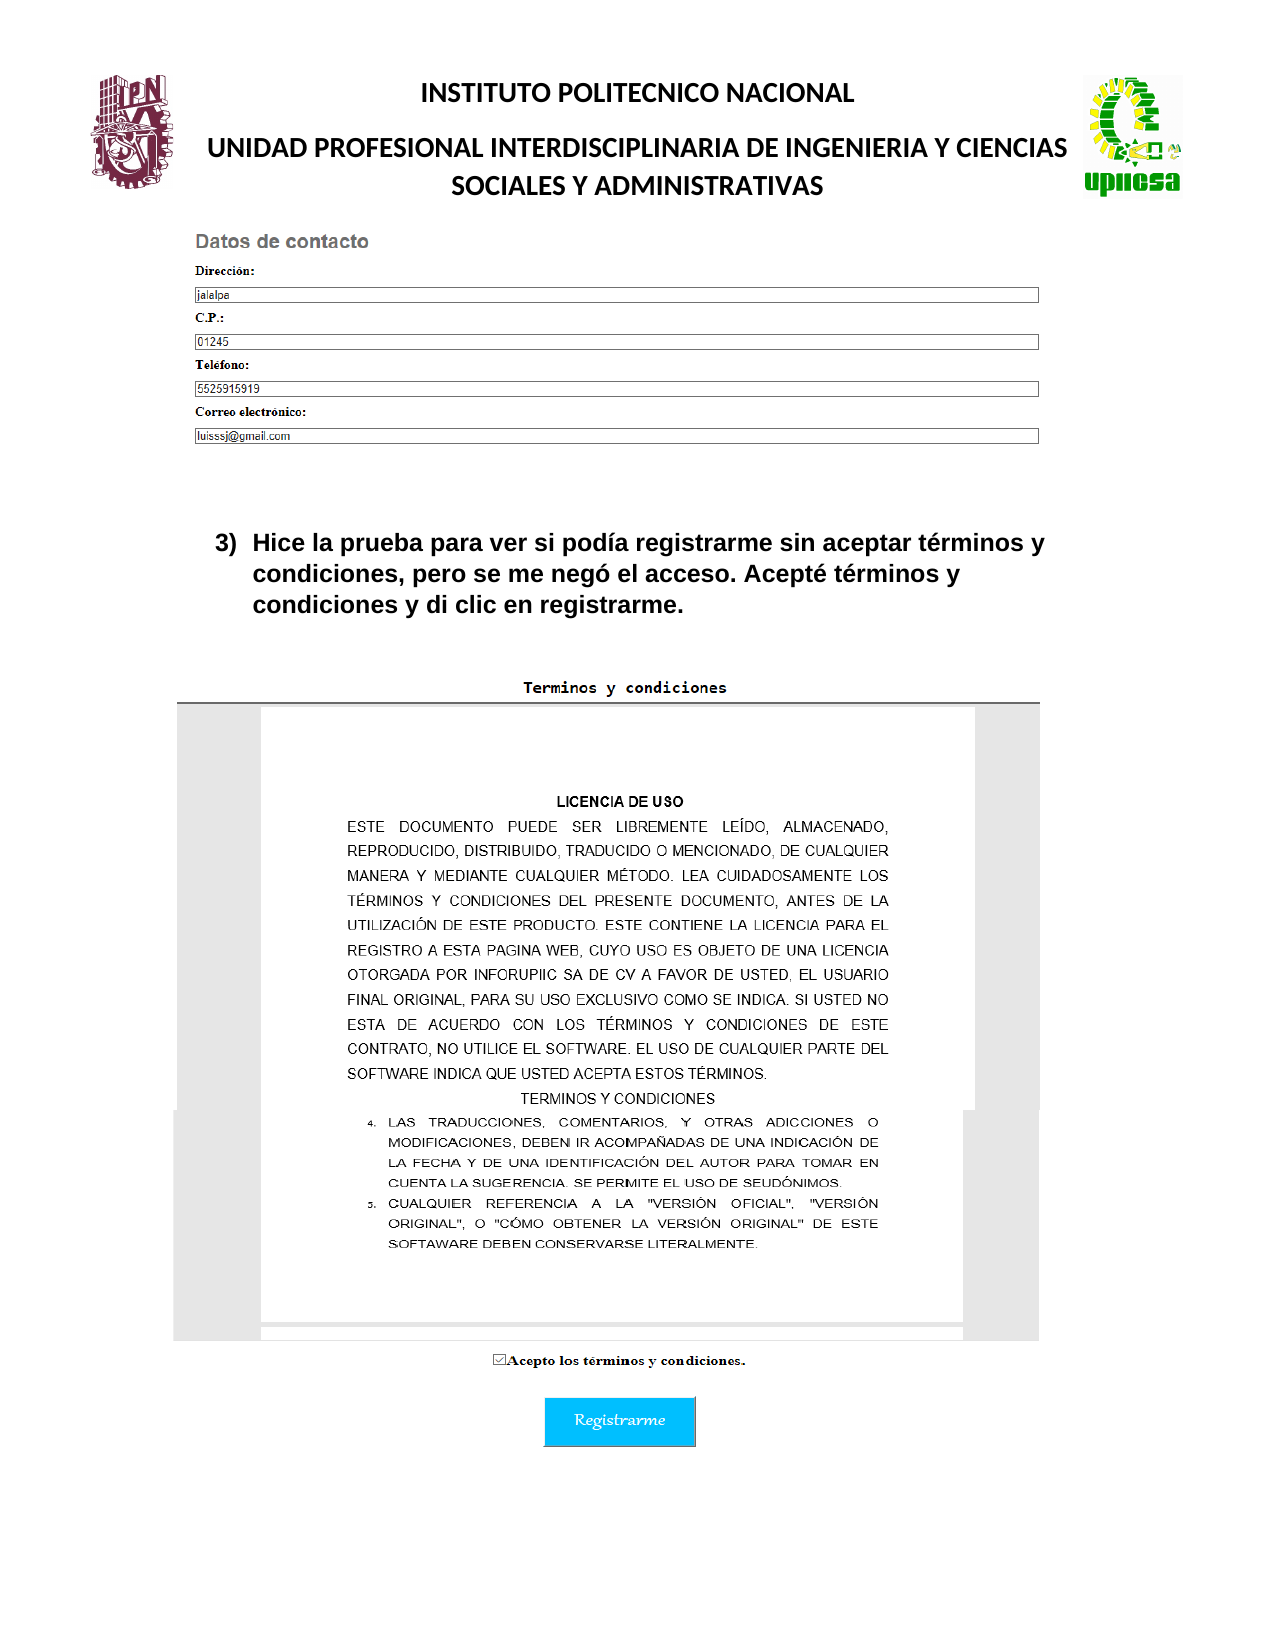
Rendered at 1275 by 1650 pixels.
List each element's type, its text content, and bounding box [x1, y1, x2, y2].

list Hice la prueba para ver si podía registrarme sin aceptar términos y condiciones, pero se me negó el acceso. Acepté términos y condiciones y di clic en registrarme. [215, 527, 1098, 618]
picture [1082, 75, 1183, 199]
picture [173, 672, 1040, 1467]
picture [90, 75, 174, 189]
picture [177, 221, 1051, 461]
